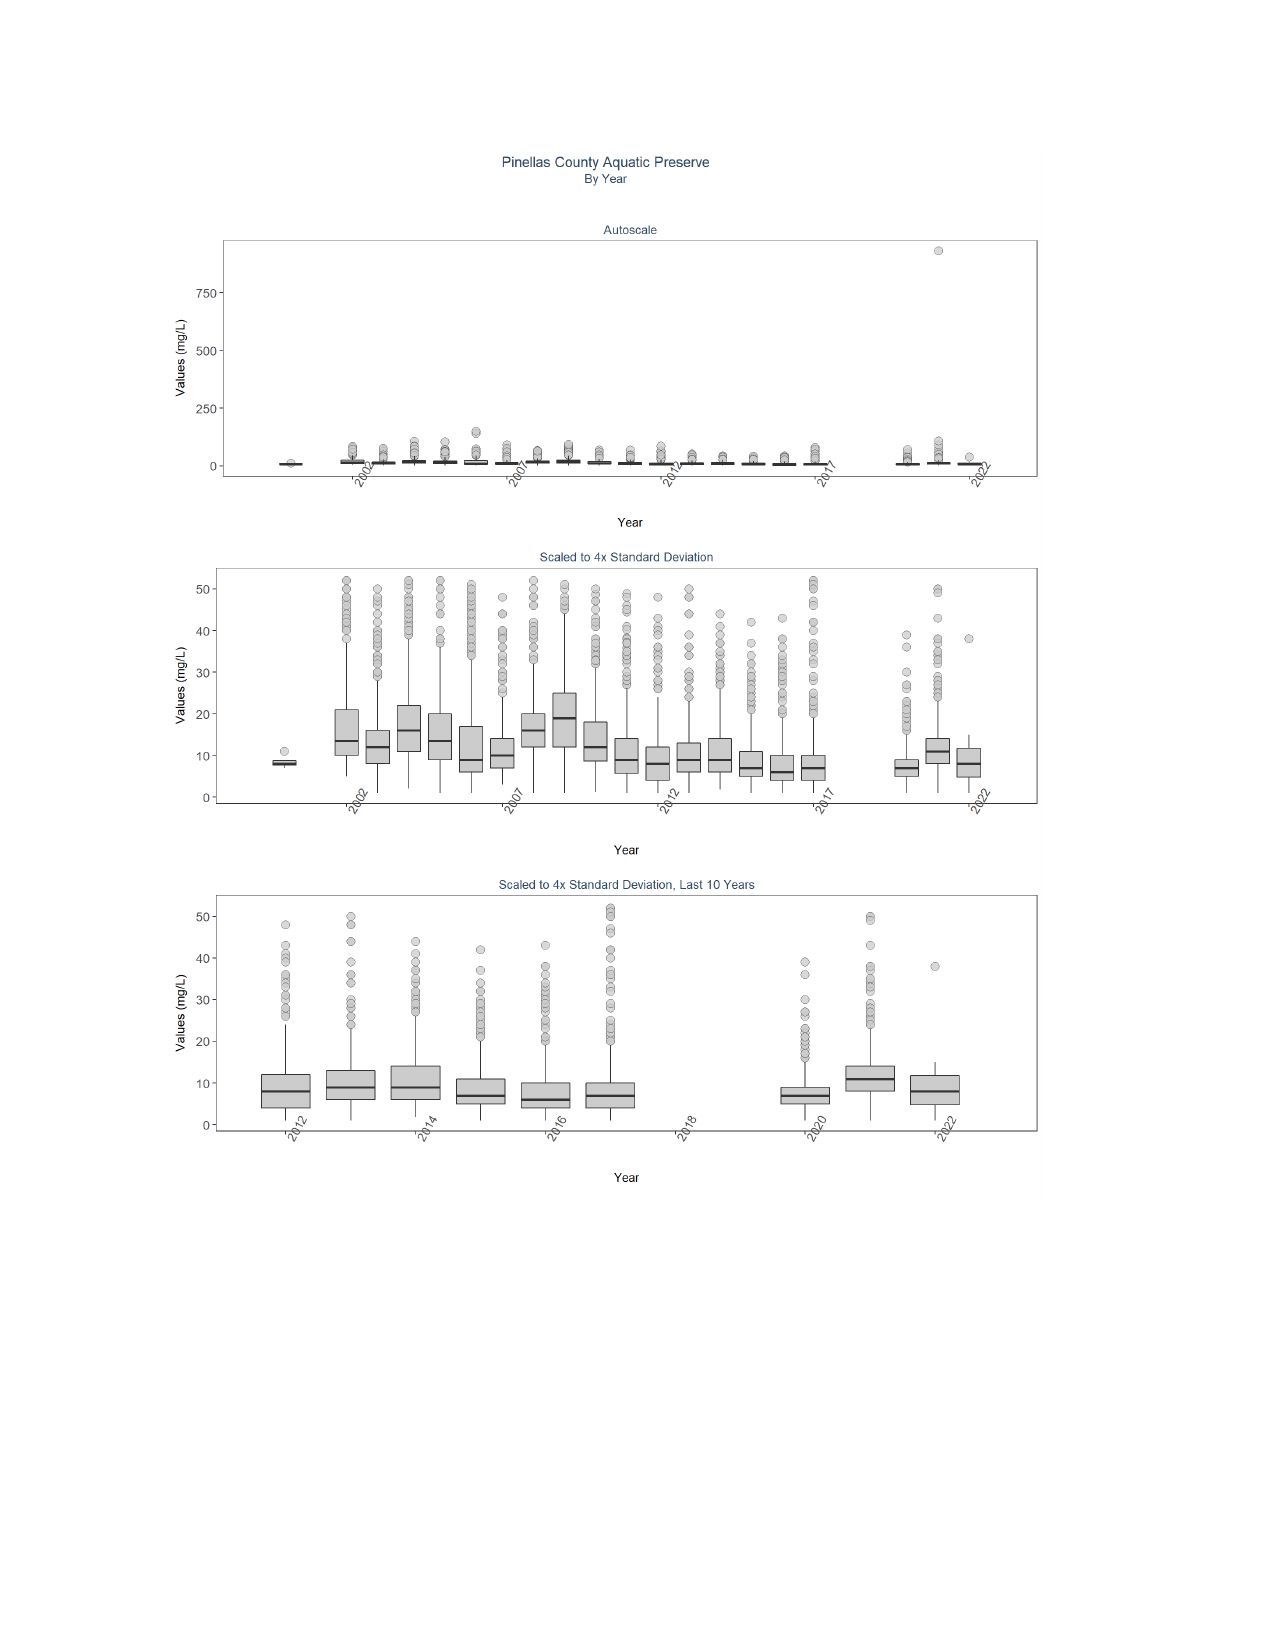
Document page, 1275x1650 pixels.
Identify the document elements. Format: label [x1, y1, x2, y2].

picture [168, 150, 1044, 1200]
